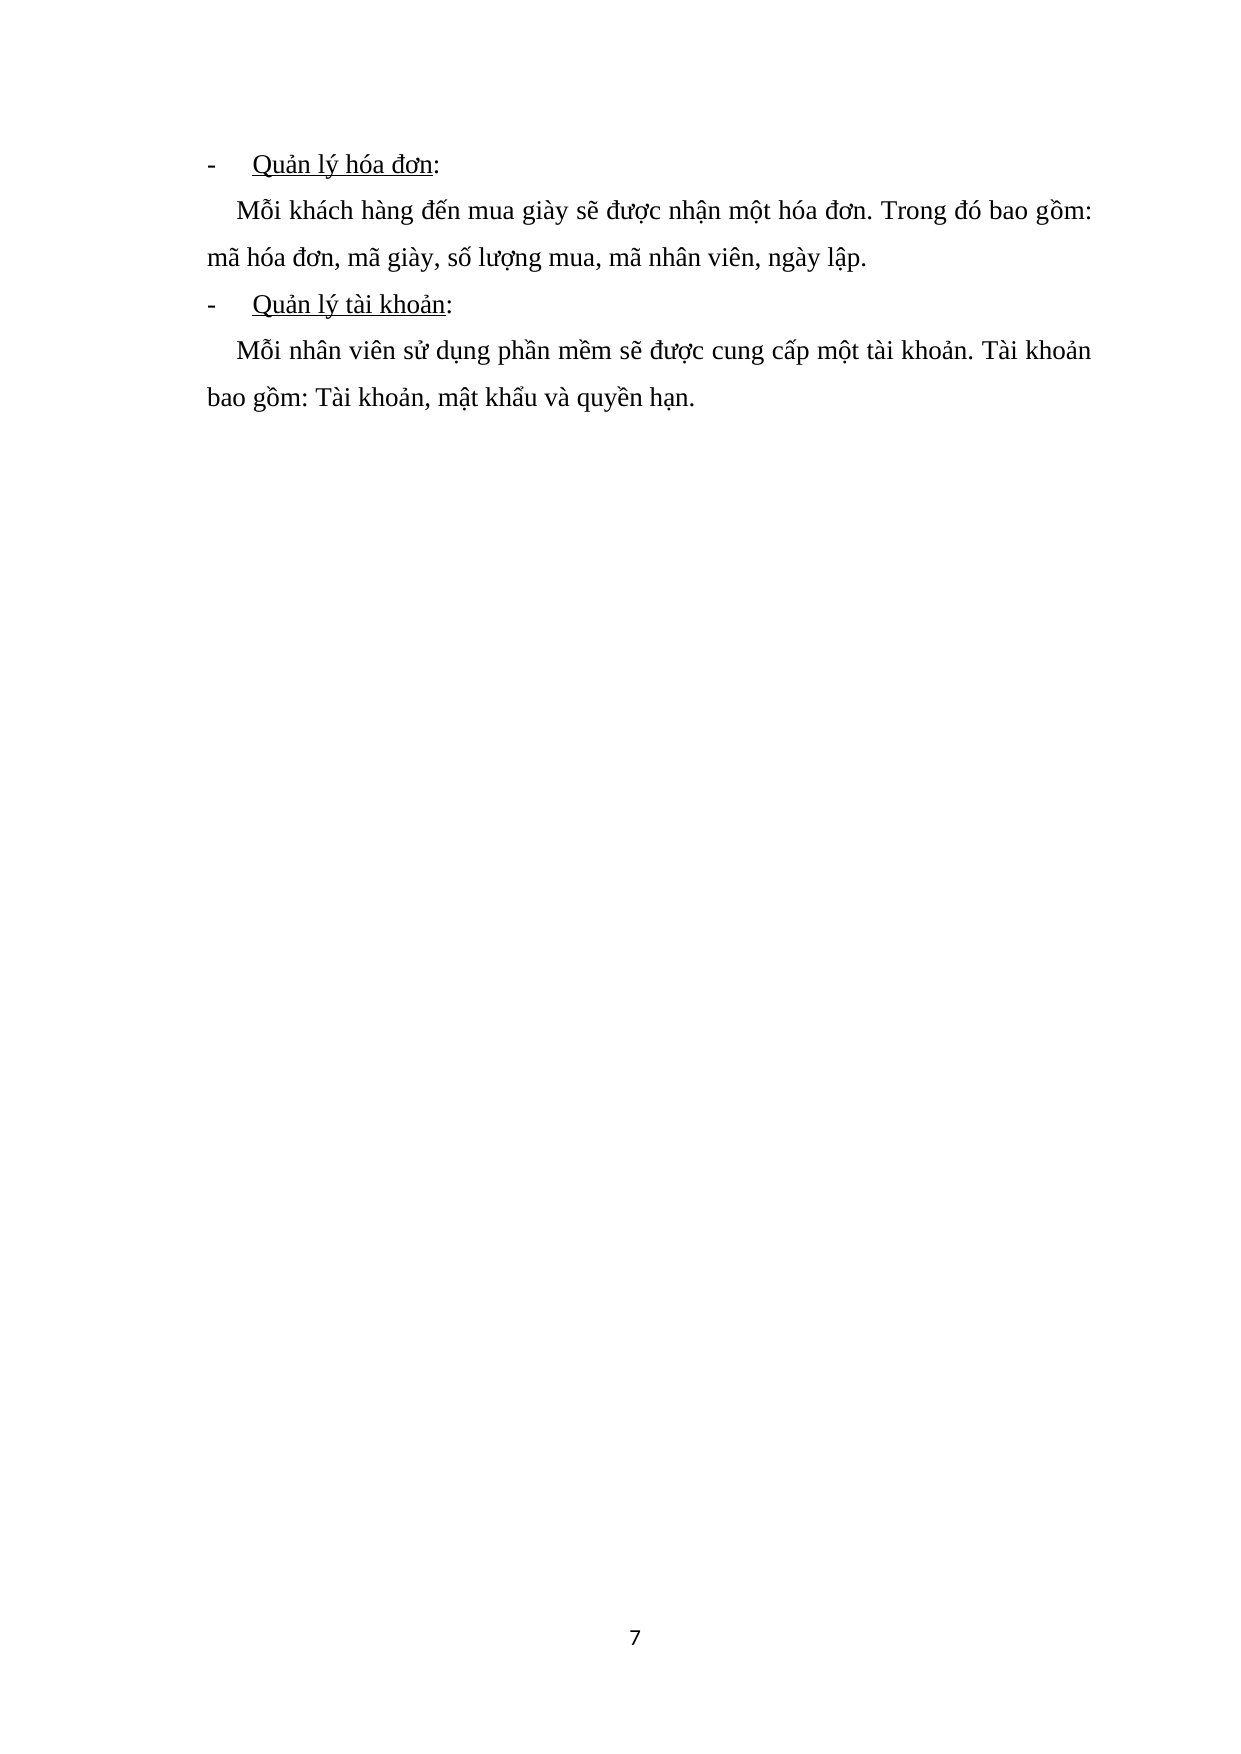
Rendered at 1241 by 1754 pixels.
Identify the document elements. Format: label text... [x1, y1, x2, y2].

list Quản lý hóa đơn: [207, 148, 1092, 179]
list Mỗi khách hàng đến mua giày sẽ được nhận một hóa đơn. Trong đó bao gồm: mã hóa đơn, mã giày, số lượng mua, mã nhân viên, ngày lập. [207, 194, 1092, 272]
list Quản lý tài khoản: [207, 288, 1092, 319]
list Mỗi nhân viên sử dụng phần mềm sẽ được cung cấp một tài khoản. Tài khoản bao gồm: Tài khoản, mật khẩu và quyền hạn. [207, 334, 1092, 412]
